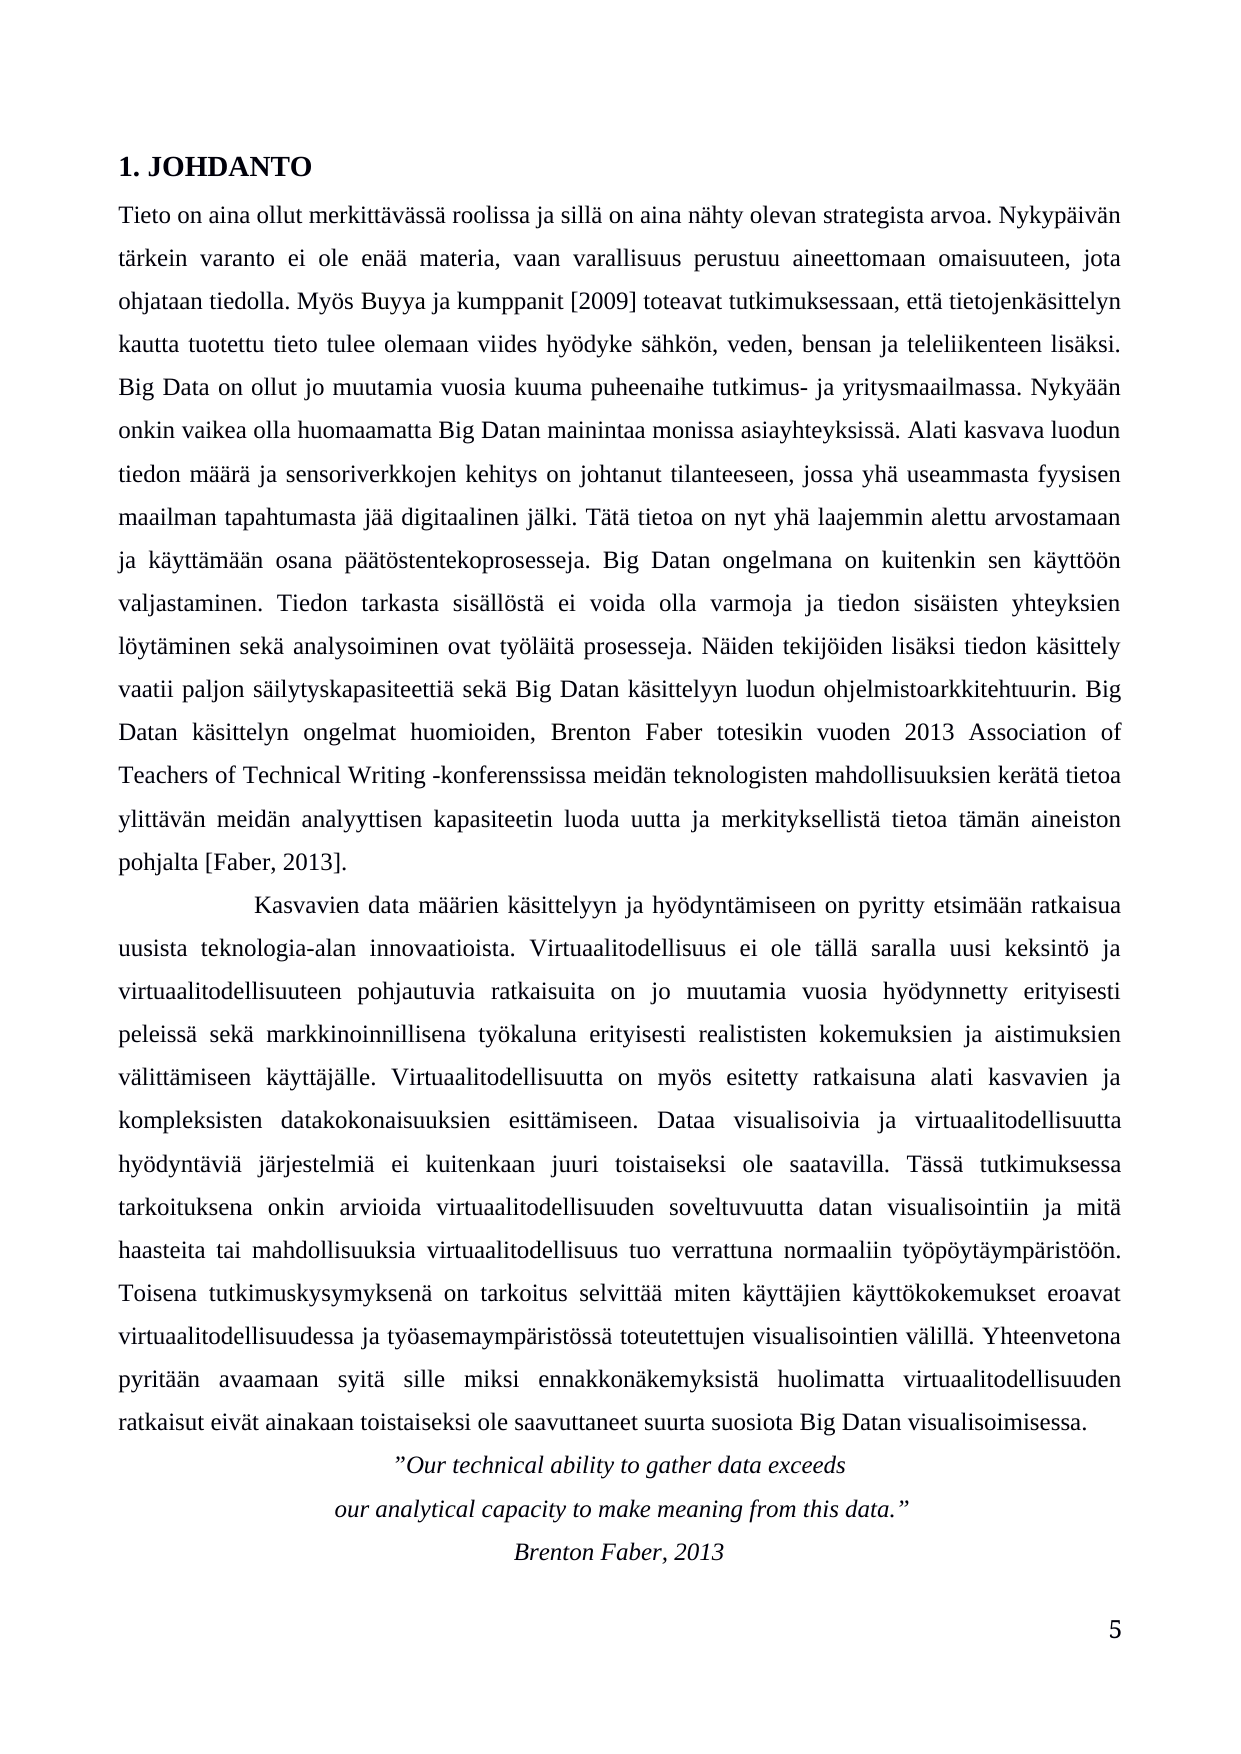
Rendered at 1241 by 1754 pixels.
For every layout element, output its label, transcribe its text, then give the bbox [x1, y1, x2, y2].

text ”Our technical ability to gather data exceeds [118, 1451, 1122, 1479]
text Brenton Faber, 2013 [118, 1537, 1122, 1566]
text 1. JOHDANTO [118, 149, 1122, 183]
text Tieto on aina ollut merkittävässä roolissa ja sillä on aina nähty olevan strategista arvoa. Nykypäivän tärkein varanto ei ole enää materia, vaan varallisuus perustuu aineettomaan omaisuuteen jota ohjataan tiedolla. Myös Buyya ja kumppanit [2009] toteavat tutkimuksessaan, että tietojenkäsittelyn kautta tuotettu tieto tulee olemaan viides hyödyke sähkön, veden, bensan ja teleliikenteen lisäksi. Big Data on ollut jo muutamia vuosia kuuma puheenaihe tutkimus- ja yritysmaailmassa. Nykyään onkin vaikea olla huomaamatta Big Datan mainintaa monissa asiayhteyksissä. Alati kasvava luodun tiedon määrä ja sensoriverkkojen kehitys on johtanut tilanteeseen, jossa yhä useammasta fyysisen maailman tapahtumasta jää digitaalinen jälki. Tätä tietoa on nyt yhä laajemmin alettu arvostamaan ja käyttämään osana päätöstentekoprosesseja. Big Datan ongelmana on kuitenkin sen käyttöön valjastaminen. Tiedon tarkasta sisällöstä ei voida olla varmoja ja tiedon sisäisten yhteyksien löytäminen sekä analysoiminen ovat työläitä prosesseja. Näiden tekijöiden lisäksi tiedon käsittely vaatii paljon säilytyskapasiteettiä sekä Big Datan käsittelyyn luodun ohjelmistoarkkitehtuurin. Big atan käsittelyn ongelmat huomioiden, Brenton Faber totesikin vuoden 2013 onferenssissa meidän teknologisten mahdollisuuksien kerätä tietoa ylittävän meidän analyyttisen kapasiteetin luoda uutta ja merkityksellistä tietoa tämän aineiston pohjalta [Faber, 2013]. [118, 200, 1122, 876]
text our analytical capacity to make meaning from this data.” [118, 1494, 1122, 1522]
text Kasvavien data määrien käsittelyyn ja hyödyntämiseen on pyritty etsimään ratkaisua uusista teknologia-alan innovaatioista. Virtuaalitodellisuus ei ole tällä saralla uusi keksintö ja virtuaalitodellisuuteen pohjautuvia ratkaisuita on jo muutamia vuosia hyödynnetty erityisesti peleissä sekä markkinoinnillisena työkaluna erityisesti realististen kokemuksien ja aistimuksien välittämiseen käyttäjälle. Virtuaalitodellisuutta on myös esitetty ratkaisuna alati kasvavien ja kompleksisten datakokonaisuuksien esittämiseen. Dataa visualisoivia ja virtuaalitodellisuutta hyödyntäviä järjestelmiä ei kuitenkaan juuri toistaiseksi ole saatavilla. Tässä tutkimuksessa tarkoituksena onkin arvioida virtuaalitodellisuuden soveltuvuutta datan visualisointiin ja mitä haasteita tai mahdollisuuksia virtuaalitodellisuus tuo verrattuna normaaliin työpöytäympäristöön. Toisena tutkimuskysymyksenä on tarkoitus selvittää miten käyttäjien käyttökokemukset eroavat virtuaalitodellisuudessa ja työasemaympäristössä toteutettujen visualisointien välillä. Yhteenvetona pyritään avaamaan syitä sille miksi ennakkonäkemyksistä huolimatta virtuaalitodellisuuden ratkaisut eivät ainakaan toistaiseksi ole saavuttaneet suurta suosiota Big Datan visualisoimisessa. [118, 890, 1122, 1436]
